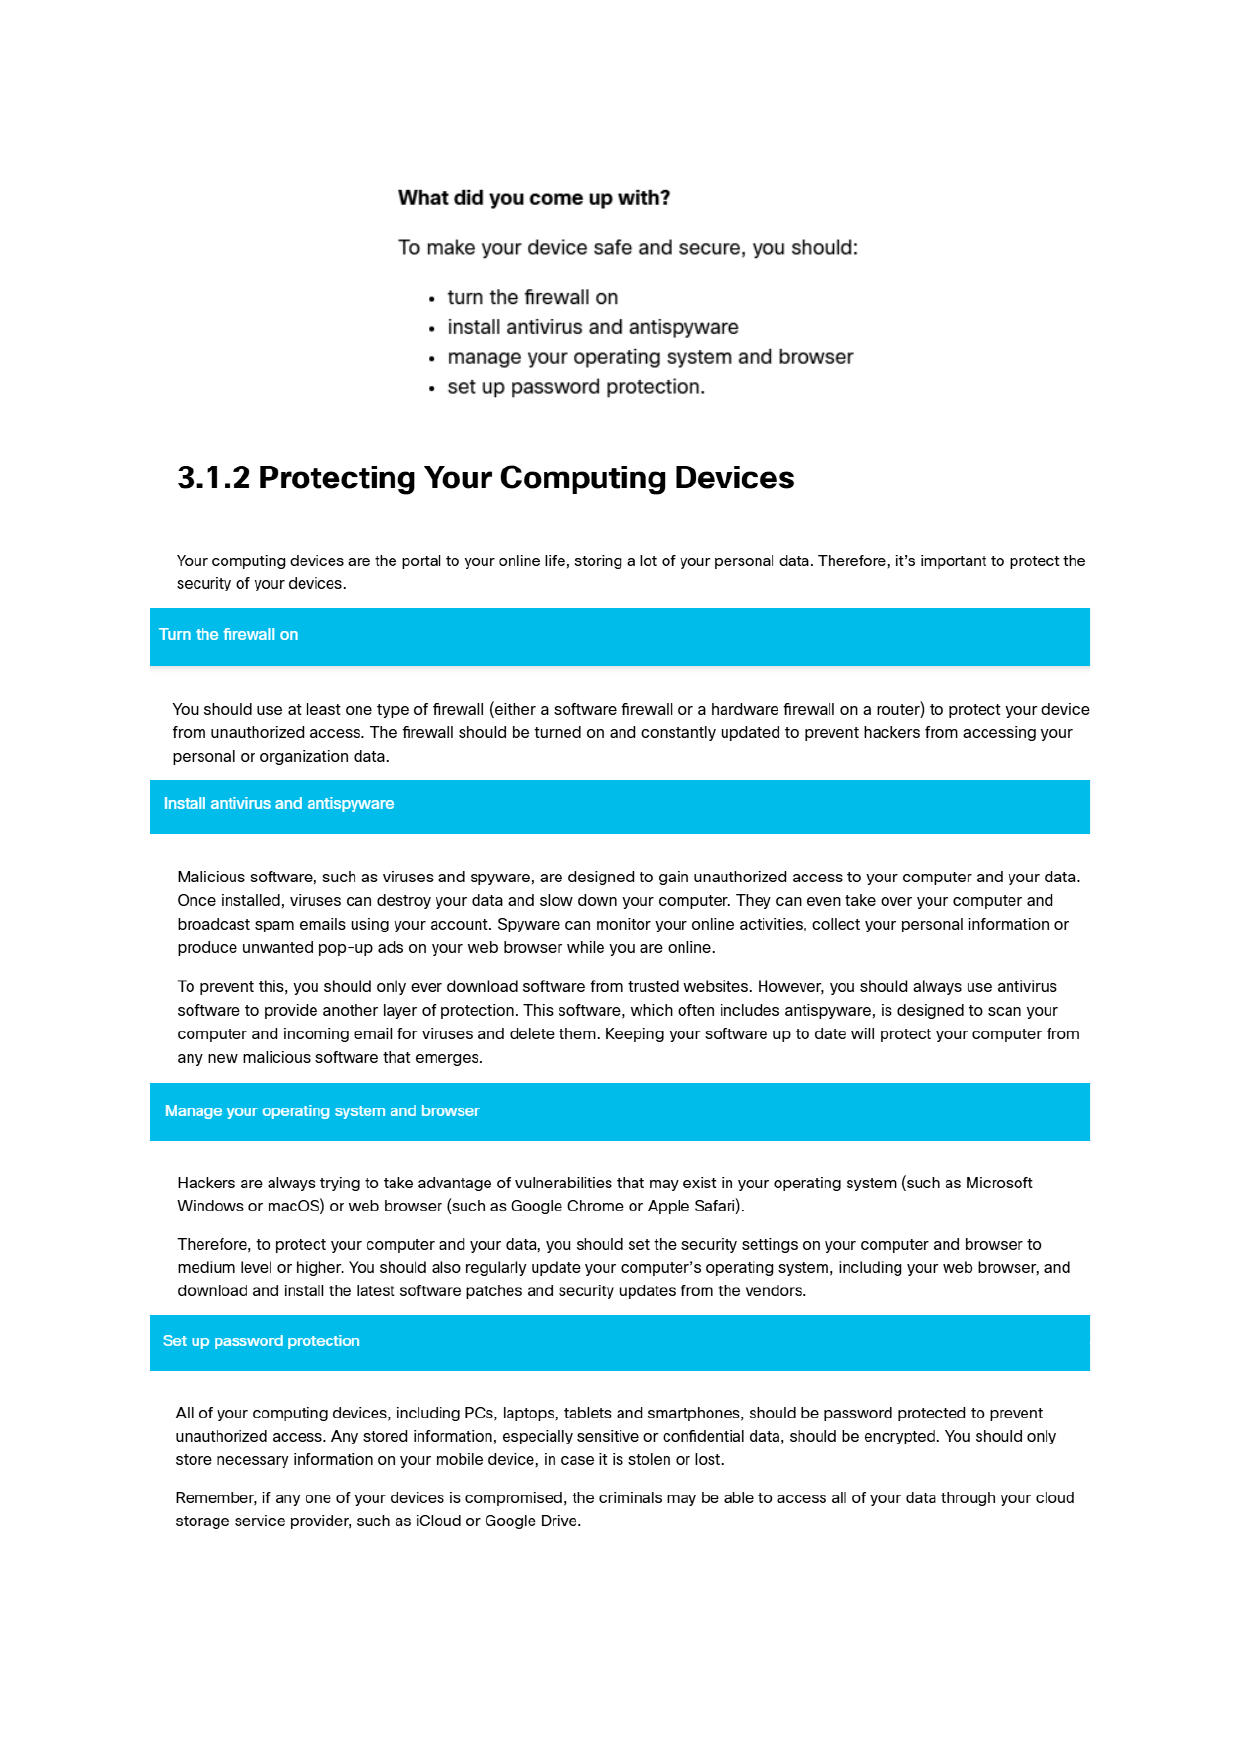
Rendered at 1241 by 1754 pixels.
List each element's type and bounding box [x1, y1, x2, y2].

picture [377, 801, 383, 808]
picture [355, 150, 885, 421]
picture [443, 1109, 456, 1115]
picture [210, 1109, 216, 1116]
picture [166, 1106, 176, 1115]
picture [150, 835, 1091, 1082]
picture [200, 798, 204, 808]
picture [229, 1109, 236, 1117]
picture [150, 1372, 1091, 1548]
picture [150, 1142, 1091, 1313]
picture [150, 423, 1091, 606]
picture [281, 801, 287, 808]
picture [150, 667, 1091, 778]
picture [360, 801, 366, 808]
picture [165, 798, 171, 808]
